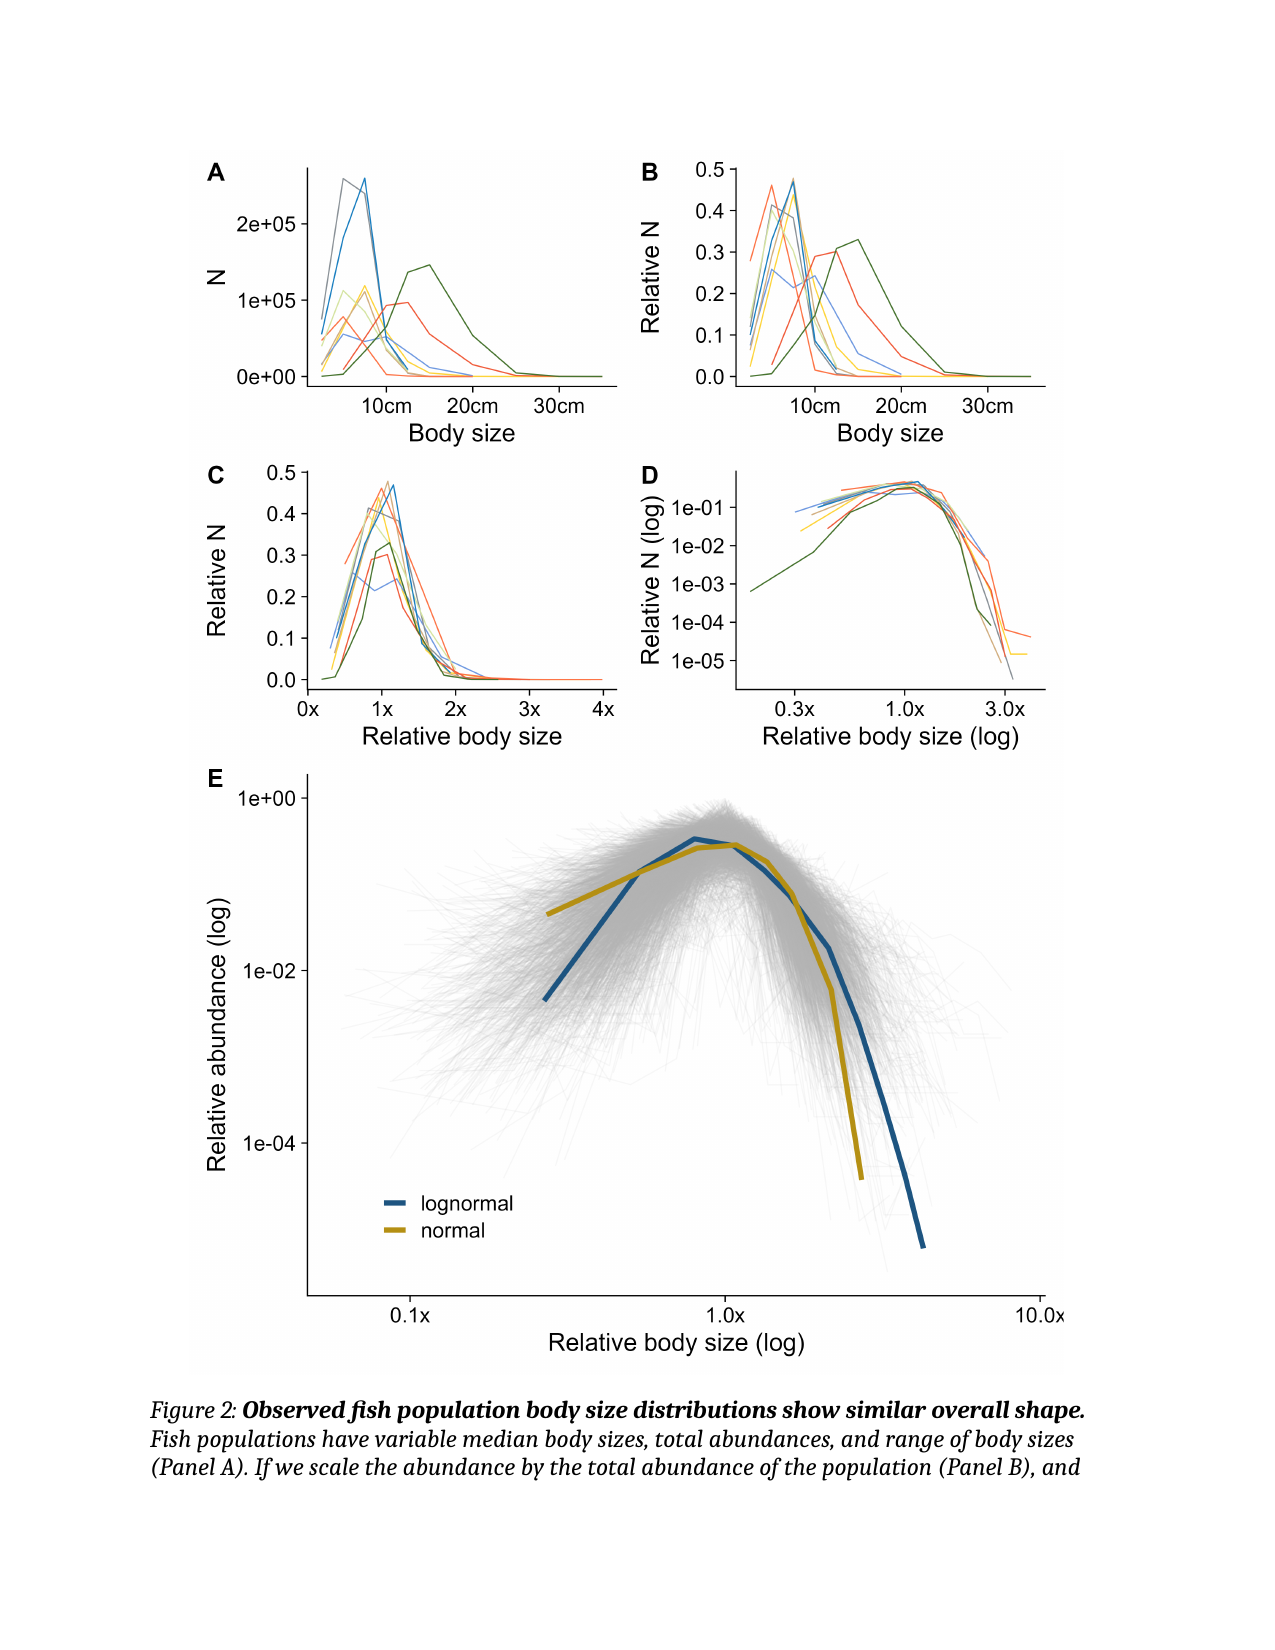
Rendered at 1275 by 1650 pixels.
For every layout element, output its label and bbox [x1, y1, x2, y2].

picture [188, 150, 1064, 1375]
table_header [139, 150, 1114, 1482]
